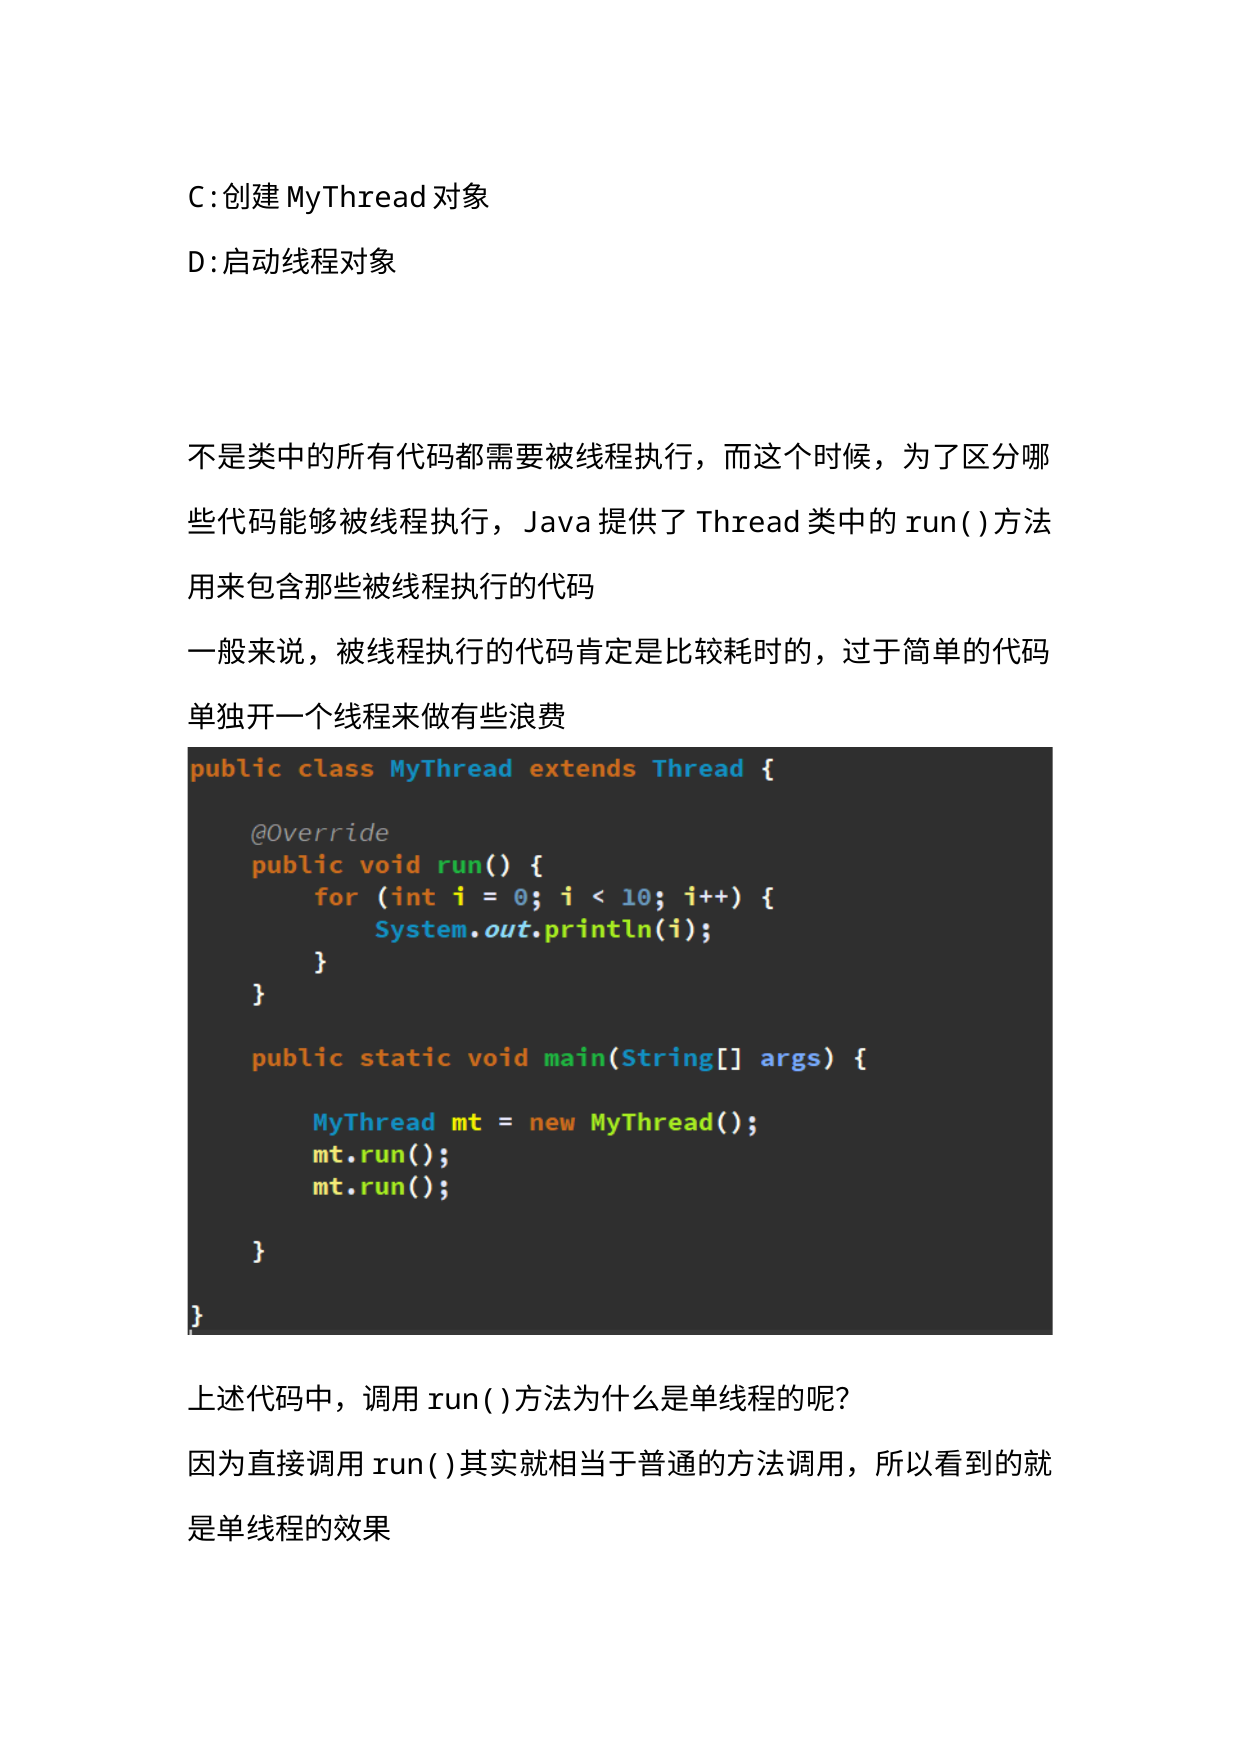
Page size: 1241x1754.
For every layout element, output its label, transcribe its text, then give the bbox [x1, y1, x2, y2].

text C:创建MyThread对象 [187, 162, 1053, 227]
text 上述代码中，调用run()方法为什么是单线程的呢？ [187, 1364, 1053, 1429]
text 不是类中的所有代码都需要被线程执行，而这个时候，为了区分哪些代码能够被线程执行，Java提供了Thread类中的run()方法用来包含那些被线程执行的代码 [187, 422, 1053, 617]
picture [187, 747, 1053, 1335]
text 一般来说，被线程执行的代码肯定是比较耗时的，过于简单的代码单独开一个线程来做有些浪费 [187, 617, 1053, 747]
text D:启动线程对象 [187, 227, 1053, 292]
text 因为直接调用run()其实就相当于普通的方法调用，所以看到的就是单线程的效果 [187, 1429, 1053, 1559]
